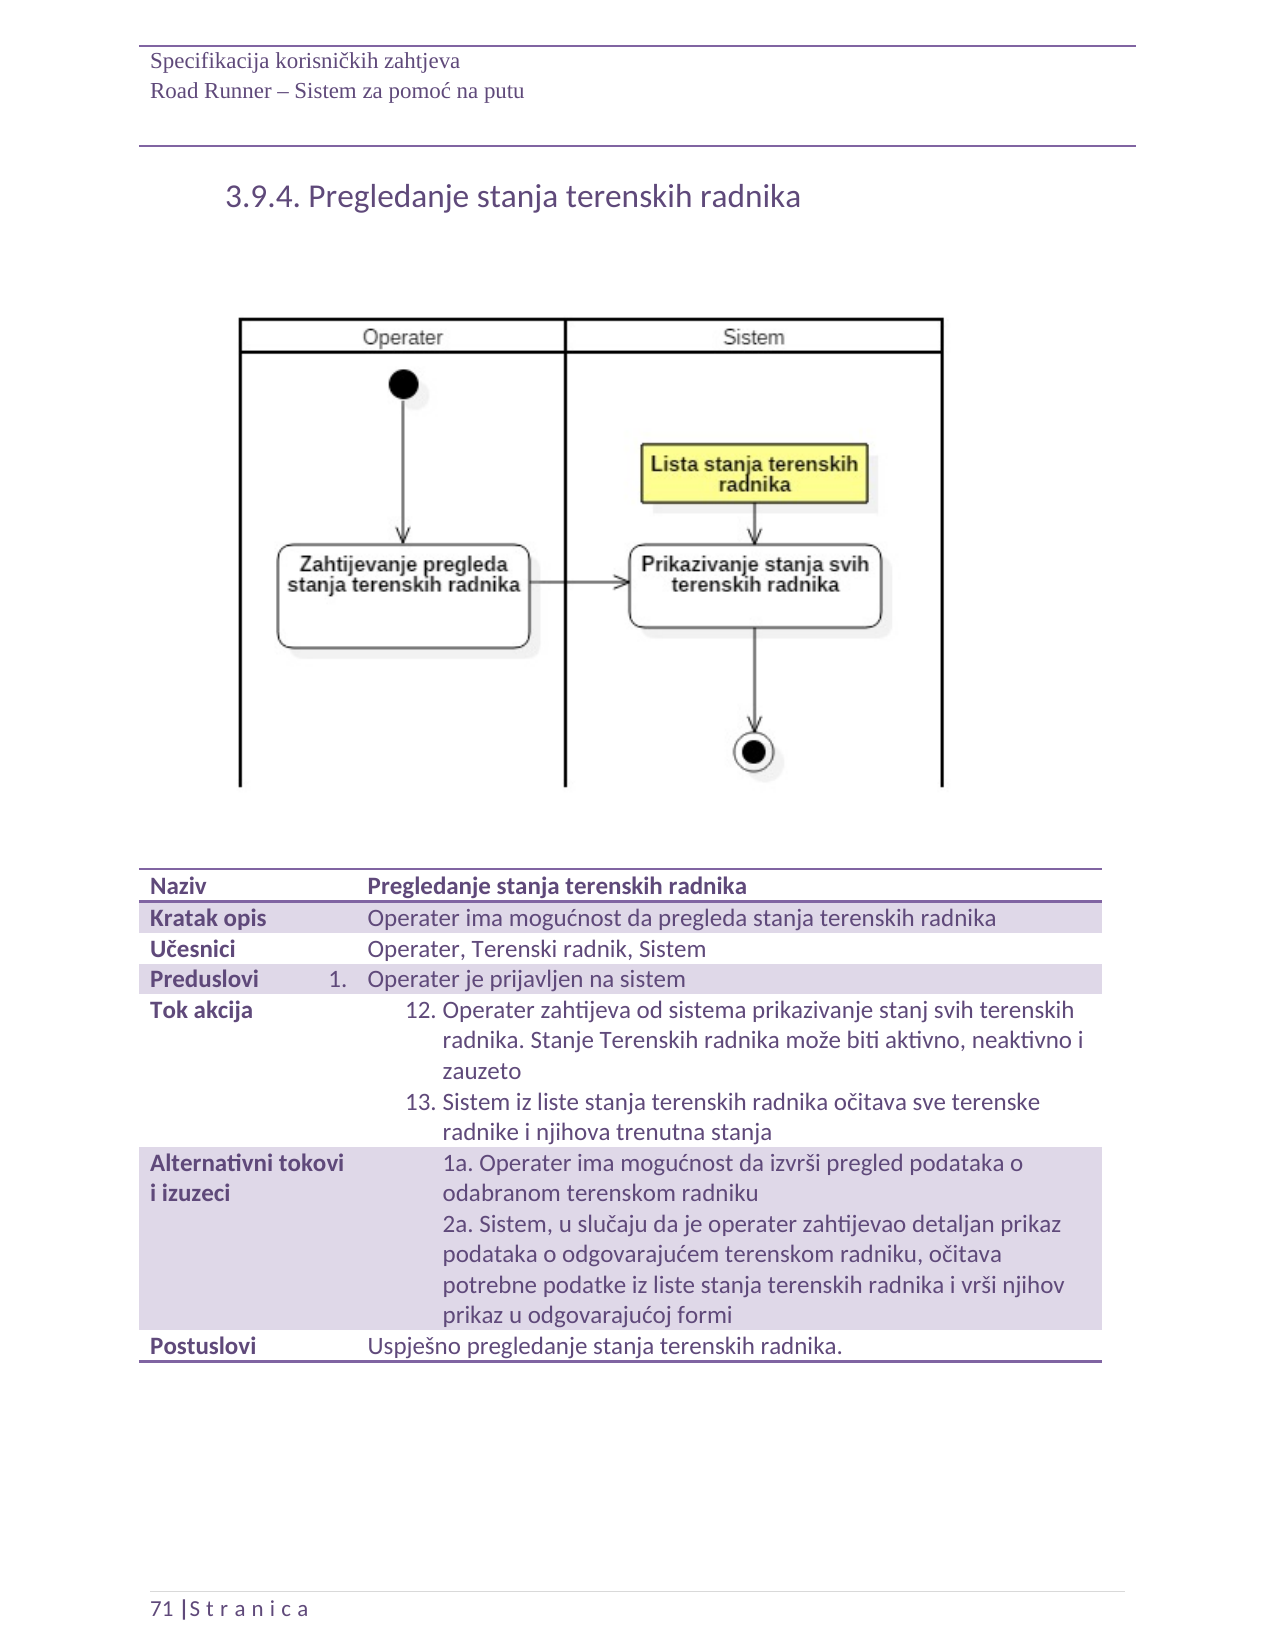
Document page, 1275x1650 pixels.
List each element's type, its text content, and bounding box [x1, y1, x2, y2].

table_cell Alternativni tokovi i izuzeci [139, 1147, 356, 1330]
table_cell 1a. Operater ima mogućnost da izvrši pregled podataka o odabranom terenskom radniku 2a. Sistem, u slučaju da je operater zahtijevao detaljan prikaz podataka o odgovarajućem terenskom radniku, očitava potrebne podatke iz liste stanja terenskih radnika i vrši njihov prikaz u odgovarajućoj formi [356, 1147, 1102, 1330]
table_cell Uspješno pregledanje stanja terenskih radnika. [356, 1330, 1102, 1360]
table_cell Kratak opis [139, 903, 356, 933]
table_cell Učesnici [139, 933, 356, 963]
table_cell Operater, Terenski radnik, Sistem [356, 933, 1102, 963]
table_cell Operater zahtijeva od sistema prikazivanje stanj svih terenskih radnika. Stanje Terenskih radnika može biti aktivno, neaktivno i zauzeto Sistem iz liste stanja terenskih radnika očitava sve terenske radnike i njihova trenutna stanja [356, 994, 1102, 1147]
picture [225, 304, 1005, 850]
table_header Pregledanje stanja terenskih radnika [356, 870, 1102, 900]
table_header Naziv [139, 870, 356, 900]
table_cell Preduslovi [139, 964, 356, 994]
list 3.9.4. Pregledanje stanja terenskih radnika [150, 175, 1125, 216]
table_cell Tok akcija [139, 994, 356, 1147]
table_cell Postuslovi [139, 1330, 356, 1360]
table_cell Operater ima mogućnost da pregleda stanja terenskih radnika [356, 903, 1102, 933]
table_cell Operater je prijavljen na sistem [356, 964, 1102, 994]
